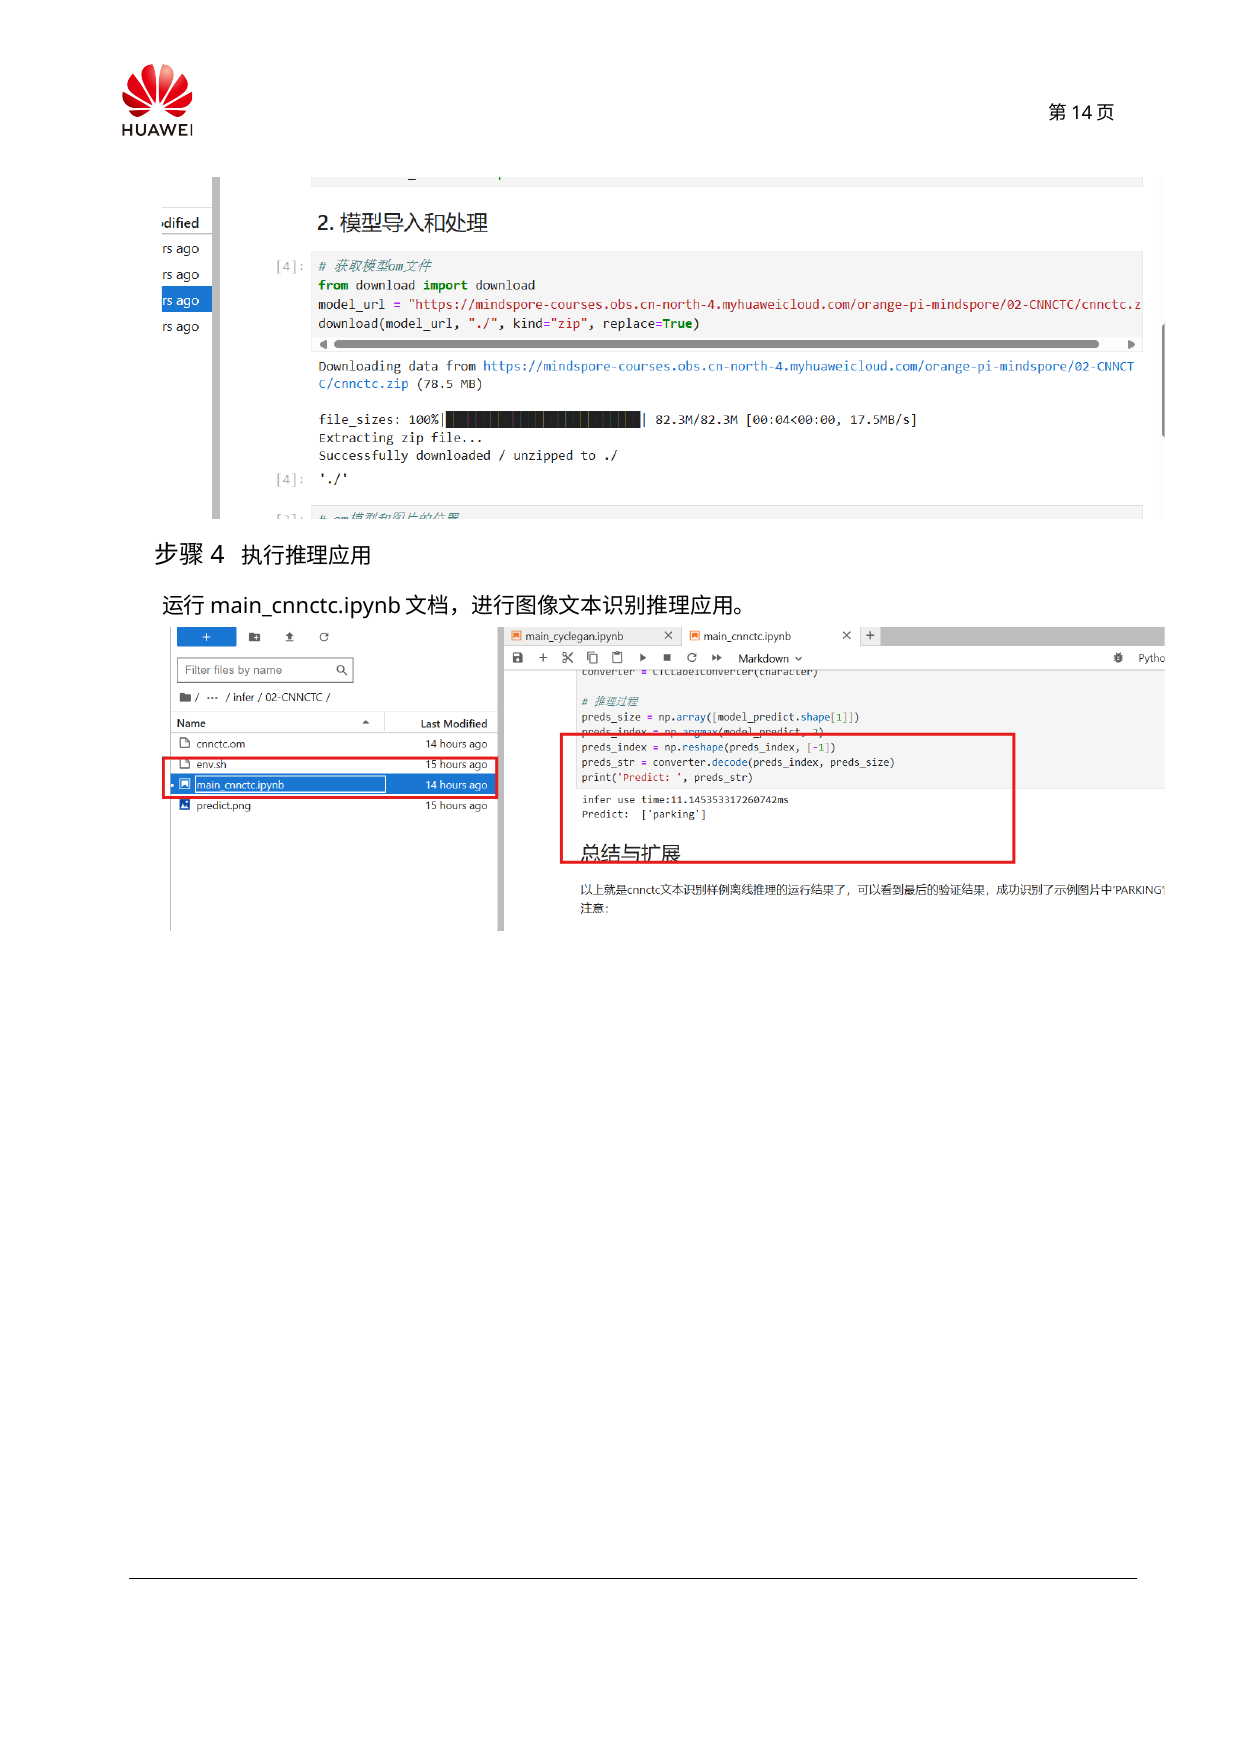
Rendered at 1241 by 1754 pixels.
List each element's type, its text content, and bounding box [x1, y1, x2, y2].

picture [122, 64, 193, 136]
picture [161, 627, 1165, 931]
picture [161, 177, 1165, 519]
text 运行main_cnnctc.ipynb文档，进行图像文本识别推理应用。 [162, 588, 1122, 619]
text 执行推理应用 [224, 535, 1122, 571]
